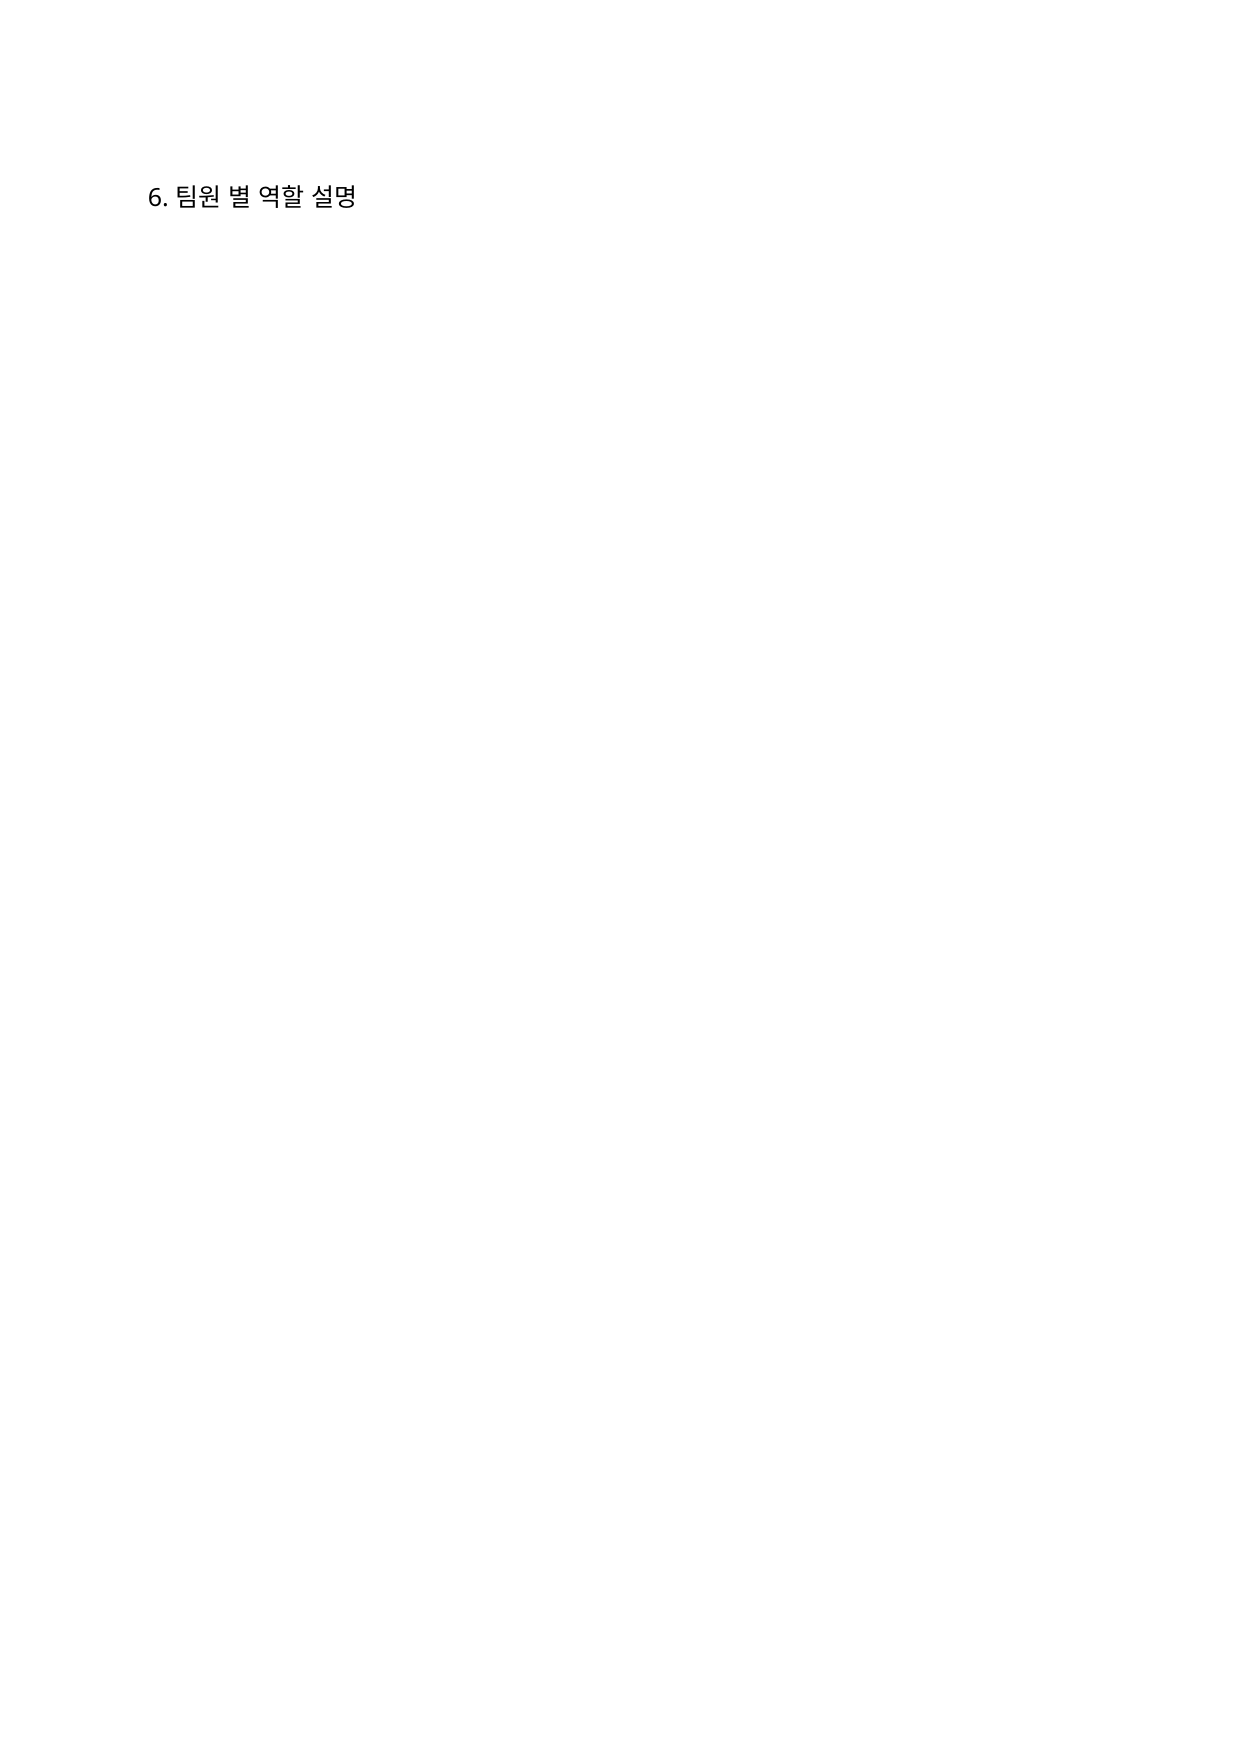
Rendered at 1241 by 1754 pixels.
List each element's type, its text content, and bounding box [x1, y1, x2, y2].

text 6. 팀원 별 역할 설명 [148, 177, 1093, 213]
